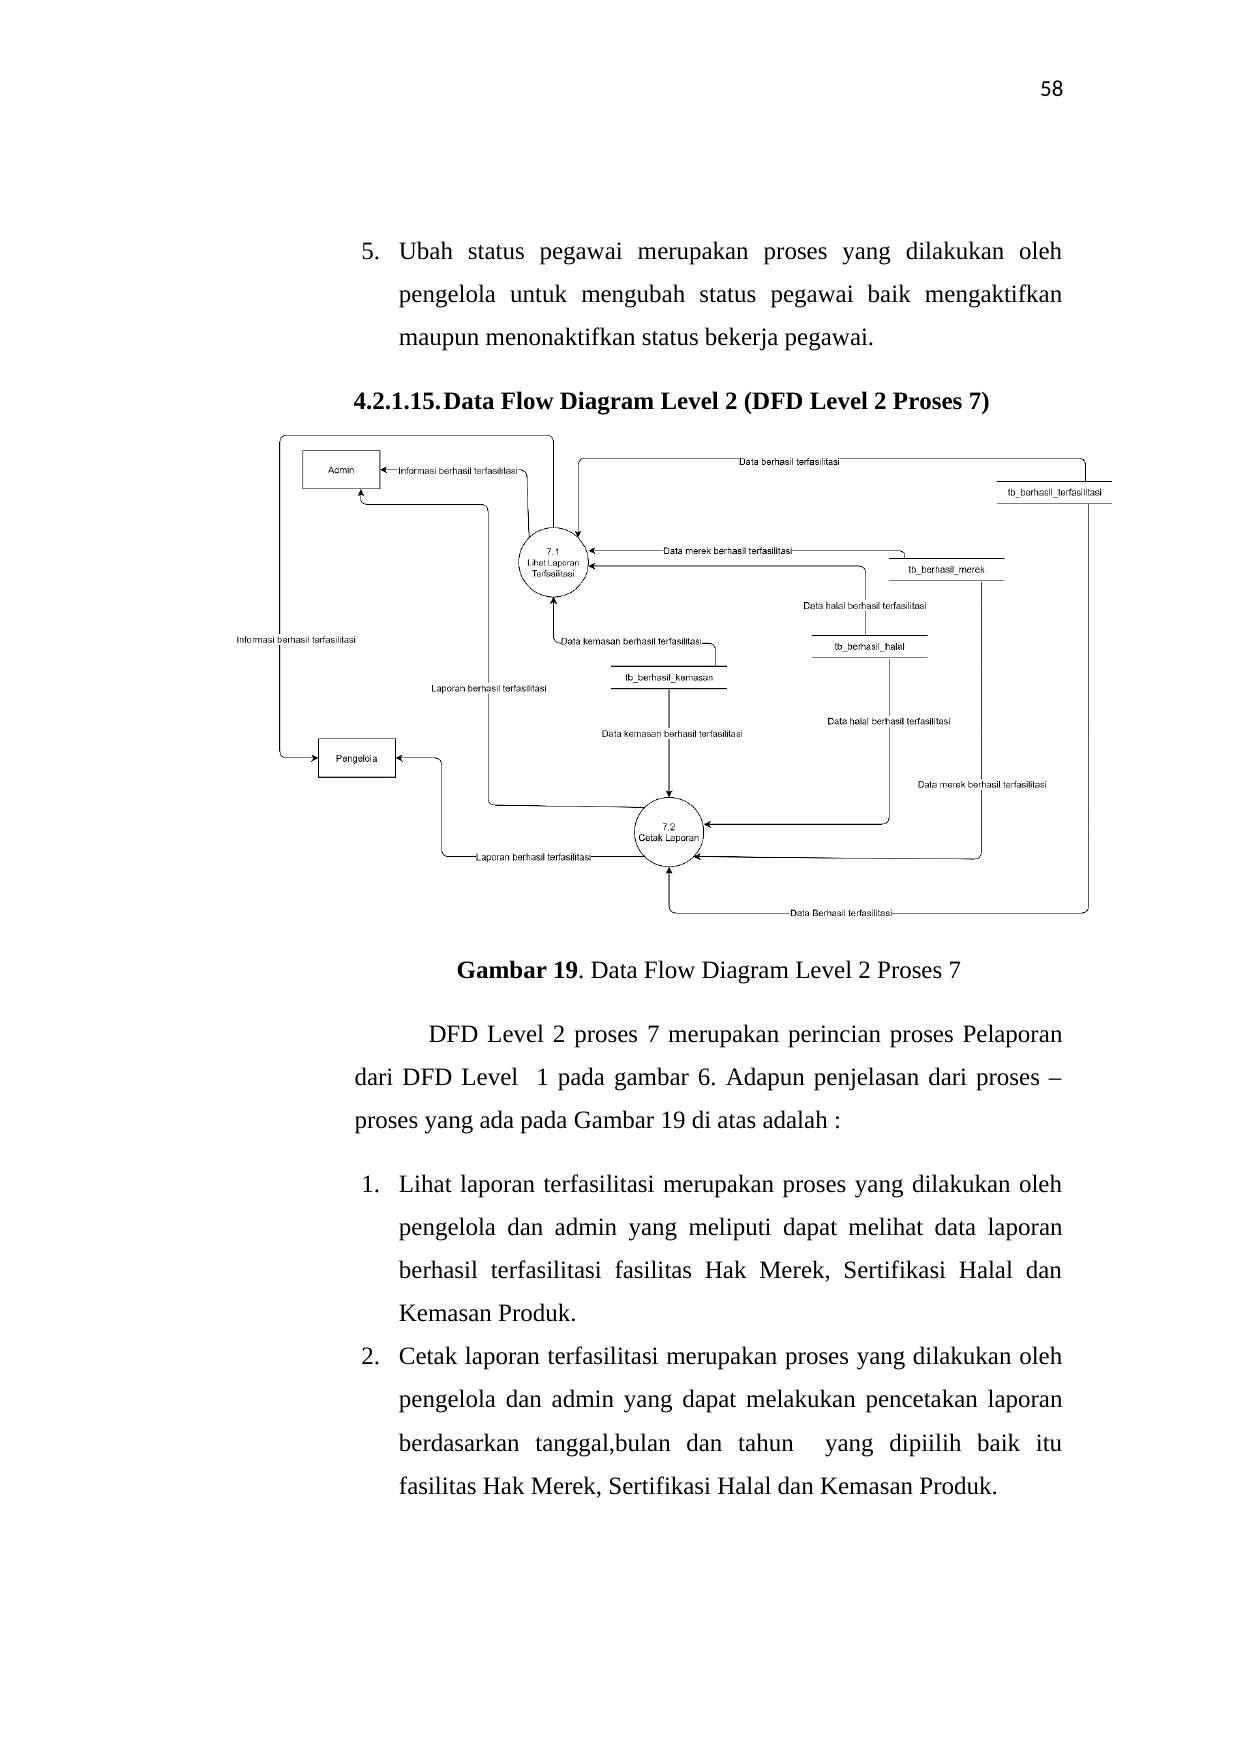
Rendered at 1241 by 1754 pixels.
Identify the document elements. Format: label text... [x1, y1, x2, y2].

picture [236, 429, 1113, 920]
list Ubah status pegawai merupakan proses yang dilakukan oleh pengelola untuk mengubah status pegawai baik mengaktifkan maupun menonaktifkan status bekerja pegawai. [361, 236, 1063, 351]
list Cetak laporan terfasilitasi merupakan proses yang dilakukan oleh pengelola dan admin yang dapat melakukan pencetakan laporan berdasarkan tanggal,bulan dan tahun yang dipiilih baik itu fasilitas Hak Merek, Sertifikasi Halal dan Kemasan Produk. [361, 1341, 1063, 1499]
text DFD Level 2 proses 7 merupakan perincian proses Pelaporan dari DFD Level 1 pada gambar 6. Adapun penjelasan dari proses – proses yang ada pada Gambar 19 di atas adalah : [354, 1019, 1063, 1134]
subtitle Data Flow Diagram Level 2 (DFD Level 2 Proses 7) [353, 386, 1063, 415]
list Lihat laporan terfasilitasi merupakan proses yang dilakukan oleh pengelola dan admin yang meliputi dapat melihat data laporan berhasil terfasilitasi fasilitas Hak Merek, Sertifikasi Halal dan Kemasan Produk. [361, 1169, 1063, 1327]
text Gambar 19. Data Flow Diagram Level 2 Proses 7 [354, 955, 1063, 983]
